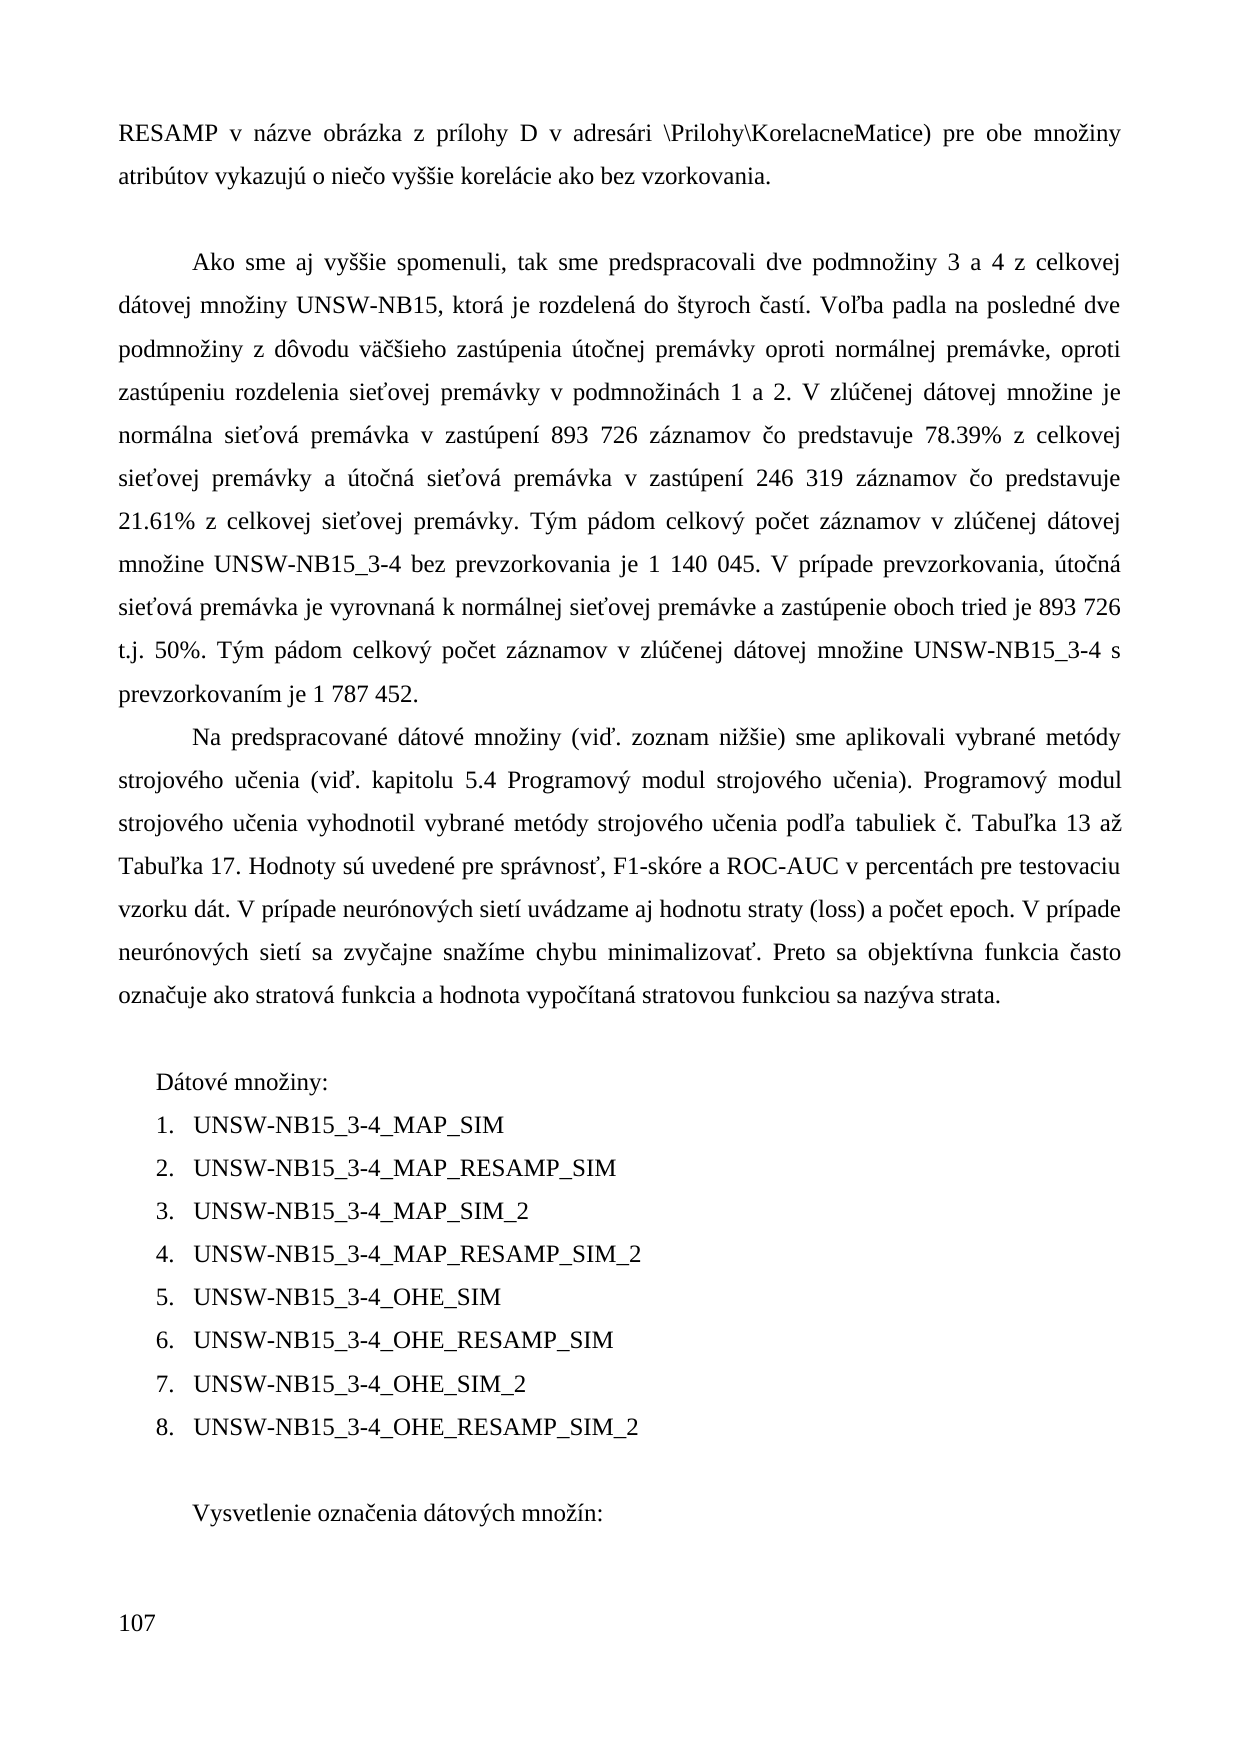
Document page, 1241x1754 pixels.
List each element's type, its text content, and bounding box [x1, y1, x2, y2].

list UNSW-NB15_3-4_OHE_RESAMP_SIM [156, 1326, 1122, 1354]
list UNSW-NB15_3-4_MAP_SIM_2 [156, 1196, 1122, 1225]
list UNSW-NB15_3-4_MAP_SIM [156, 1110, 1122, 1139]
list UNSW-NB15_3-4_MAP_RESAMP_SIM [156, 1153, 1122, 1182]
text Na predspracované dátové množiny (viď. zoznam nižšie) sme aplikovali vybrané metódy strojového učenia (viď. kapitolu 4.4 Programový modul strojového učenia). Programový modul strojového učenia vyhodnotil vybrané metódy strojového učenia podľa tabuliek č. 13 až 17. Hodnoty sú uvedené pre správnosť, F1-skóre a ROC-AUC v percentách pre testovaciu vzorku dát. V prípade neurónových sietí uvádzame aj hodnotu straty (loss) a počet epoch. V prípade neurónových sietí sa zvyčajne snažíme chybu minimalizovať. Preto sa objektívna funkcia často označuje ako stratová funkcia a hodnota vypočítaná stratovou funkciou sa nazýva strata. [118, 722, 1122, 1009]
list UNSW-NB15_3-4_OHE_SIM_2 [156, 1369, 1122, 1397]
text Vysvetlenie označenia dátových množín: [118, 1498, 1122, 1527]
text Dátové množiny: [118, 1067, 1122, 1096]
list UNSW-NB15_3-4_MAP_RESAMP_SIM_2 [156, 1239, 1122, 1268]
list UNSW-NB15_3-4_OHE_SIM [156, 1282, 1122, 1311]
text Ako sme aj vyššie spomenuli, tak sme predspracovali dve podmnožiny 3 a 4 z celkovej dátovej množiny UNSW-NB15, ktorá je rozdelená do štyroch častí. Voľba padla na posledné dve podmnožiny z dôvodu väčšieho zastúpenia útočnej premávky oproti normálnej premávke, oproti zastúpeniu rozdelenia sieťovej premávky v podmnožinách 1 a 2. V zlúčenej dátovej množine je normálna sieťová premávka v zastúpení 893 726 záznamov čo predstavuje 78.39% z celkovej sieťovej premávky a útočná sieťová premávka v zastúpení 246 319 záznamov čo predstavuje 21.61% z celkovej sieťovej premávky. Tým pádom celkový počet záznamov v zlúčenej dátovej množine UNSW-NB15_3-4 bez prevzorkovania je 1 140 045. V prípade prevzorkovania, útočná sieťová premávka je vyrovnaná k normálnej sieťovej premávke a zastúpenie oboch tried je 893 726 t.j. 50%. Tým pádom celkový počet záznamov v zlúčenej dátovej množine UNSW-NB15_3-4 s prevzorkovaním je 1 787 452. [118, 247, 1122, 707]
list UNSW-NB15_3-4_OHE_RESAMP_SIM_2 [156, 1412, 1122, 1441]
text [118, 118, 1122, 190]
